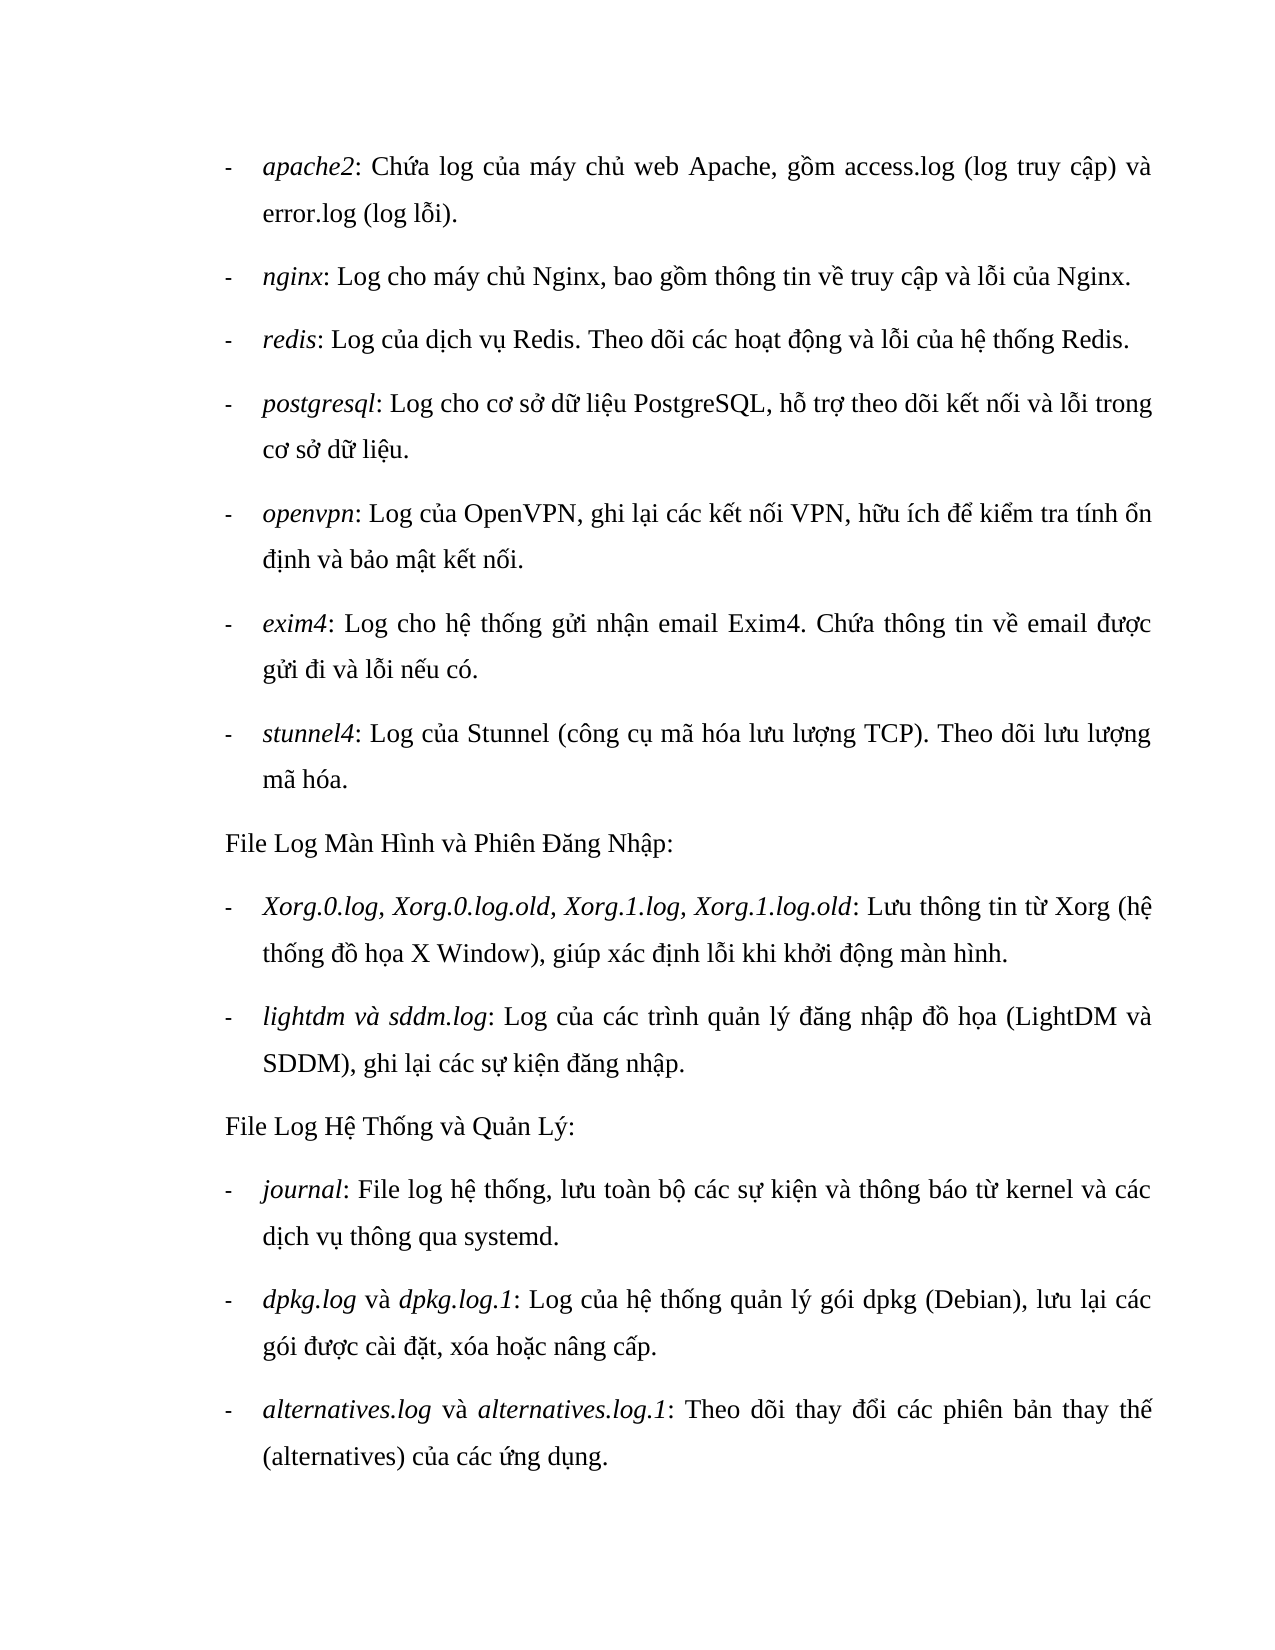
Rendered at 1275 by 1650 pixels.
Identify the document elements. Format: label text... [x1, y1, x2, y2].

list apache2: Chứa log của máy chủ web Apache, gồm access.log (log truy cập) và error.log (log lỗi). [225, 150, 1153, 228]
list redis: Log của dịch vụ Redis. Theo dõi các hoạt động và lỗi của hệ thống Redis. [225, 323, 1153, 354]
list journal: File log hệ thống, lưu toàn bộ các sự kiện và thông báo từ kernel và các dịch vụ thông qua systemd. [225, 1173, 1153, 1251]
list postgresql: Log cho cơ sở dữ liệu PostgreSQL, hỗ trợ theo dõi kết nối và lỗi trong cơ sở dữ liệu. [225, 387, 1153, 464]
list nginx: Log cho máy chủ Nginx, bao gồm thông tin về truy cập và lỗi của Nginx. [225, 260, 1153, 291]
list openvpn: Log của OpenVPN, ghi lại các kết nối VPN, hữu ích để kiểm tra tính ổn định và bảo mật kết nối. [225, 497, 1153, 574]
text File Log Màn Hình và Phiên Đăng Nhập: [150, 827, 1153, 858]
list lightdm và sddm.log: Log của các trình quản lý đăng nhập đồ họa (LightDM và SDDM), ghi lại các sự kiện đăng nhập. [225, 1000, 1153, 1078]
list exim4: Log cho hệ thống gửi nhận email Exim4. Chứa thông tin về email được gửi đi và lỗi nếu có. [225, 607, 1153, 684]
list stunnel4: Log của Stunnel (công cụ mã hóa lưu lượng TCP). Theo dõi lưu lượng mã hóa. [225, 717, 1153, 794]
list Xorg.0.log, Xorg.0.log.old, Xorg.1.log, Xorg.1.log.old: Lưu thông tin từ Xorg (hệ thống đồ họa X Window), giúp xác định lỗi khi khởi động màn hình. [225, 890, 1153, 968]
list alternatives.log và alternatives.log.1: Theo dõi thay đổi các phiên bản thay thế (alternatives) của các ứng dụng. [225, 1393, 1153, 1471]
text File Log Hệ Thống và Quản Lý: [150, 1110, 1153, 1141]
list dpkg.log và dpkg.log.1: Log của hệ thống quản lý gói dpkg (Debian), lưu lại các gói được cài đặt, xóa hoặc nâng cấp. [225, 1283, 1153, 1361]
